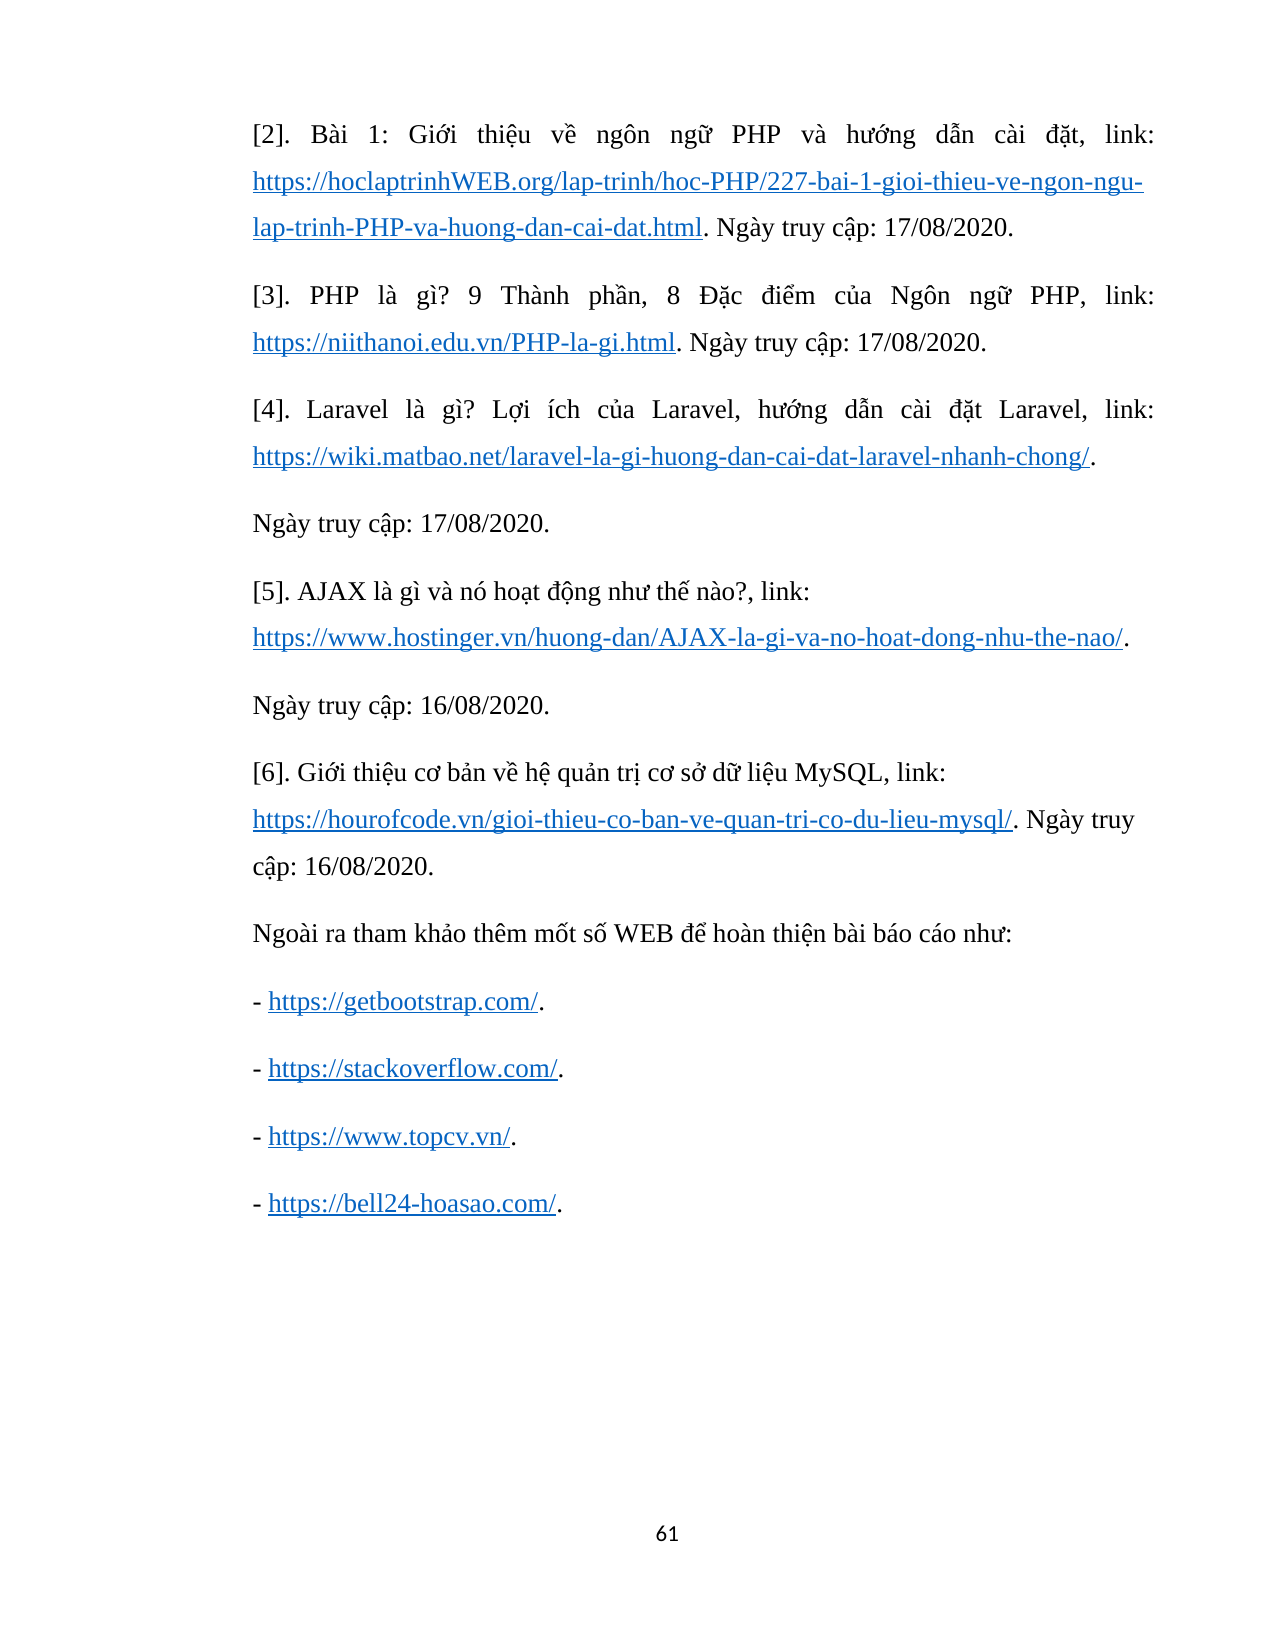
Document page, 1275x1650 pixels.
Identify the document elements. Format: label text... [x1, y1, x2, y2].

text Ngày truy cập: 16/08/2020. [252, 689, 1157, 720]
text - https://stackoverflow.com/. [252, 1052, 1157, 1083]
text Ngày truy cập: 17/08/2020. [252, 507, 1157, 538]
text [4]. Laravel là gì? Lợi ích của Laravel, hướng dẫn cài đặt Laravel, link: https://wiki.matbao.net/laravel-la-gi-huong-dan-cai-dat-laravel-nhanh-chong/. [252, 393, 1157, 471]
text [6]. Giới thiệu cơ bản về hệ quản trị cơ sở dữ liệu MySQL, link: https://hourofcode.vn/gioi-thieu-co-ban-ve-quan-tri-co-du-lieu-mysql/. Ngày truy cập: 16/08/2020. [252, 756, 1157, 881]
text [3]. PHP là gì? 9 Thành phần, 8 Đặc điểm của Ngôn ngữ PHP, link: https://niithanoi.edu.vn/PHP-la-gi.html. Ngày truy cập: 17/08/2020. [252, 279, 1157, 357]
text [2]. Bài 1: Giới thiệu về ngôn ngữ PHP và hướng dẫn cài đặt, link: https://hoclaptrinhWEB.org/lap-trinh/hoc-PHP/227-bai-1-gioi-thieu-ve-ngon-ngu-lap-trinh-PHP-va-huong-dan-cai-dat.html. Ngày truy cập: 17/08/2020. [252, 118, 1157, 243]
text - https://bell24-hoasao.com/. [252, 1187, 1157, 1218]
text - https://www.topcv.vn/. [252, 1120, 1157, 1151]
text [5]. AJAX là gì và nó hoạt động như thế nào?, link: https://www.hostinger.vn/huong-dan/AJAX-la-gi-va-no-hoat-dong-nhu-the-nao/. [252, 575, 1157, 653]
text - https://getbootstrap.com/. [252, 985, 1157, 1016]
text Ngoài ra tham khảo thêm mốt số WEB để hoàn thiện bài báo cáo như: [252, 917, 1157, 948]
